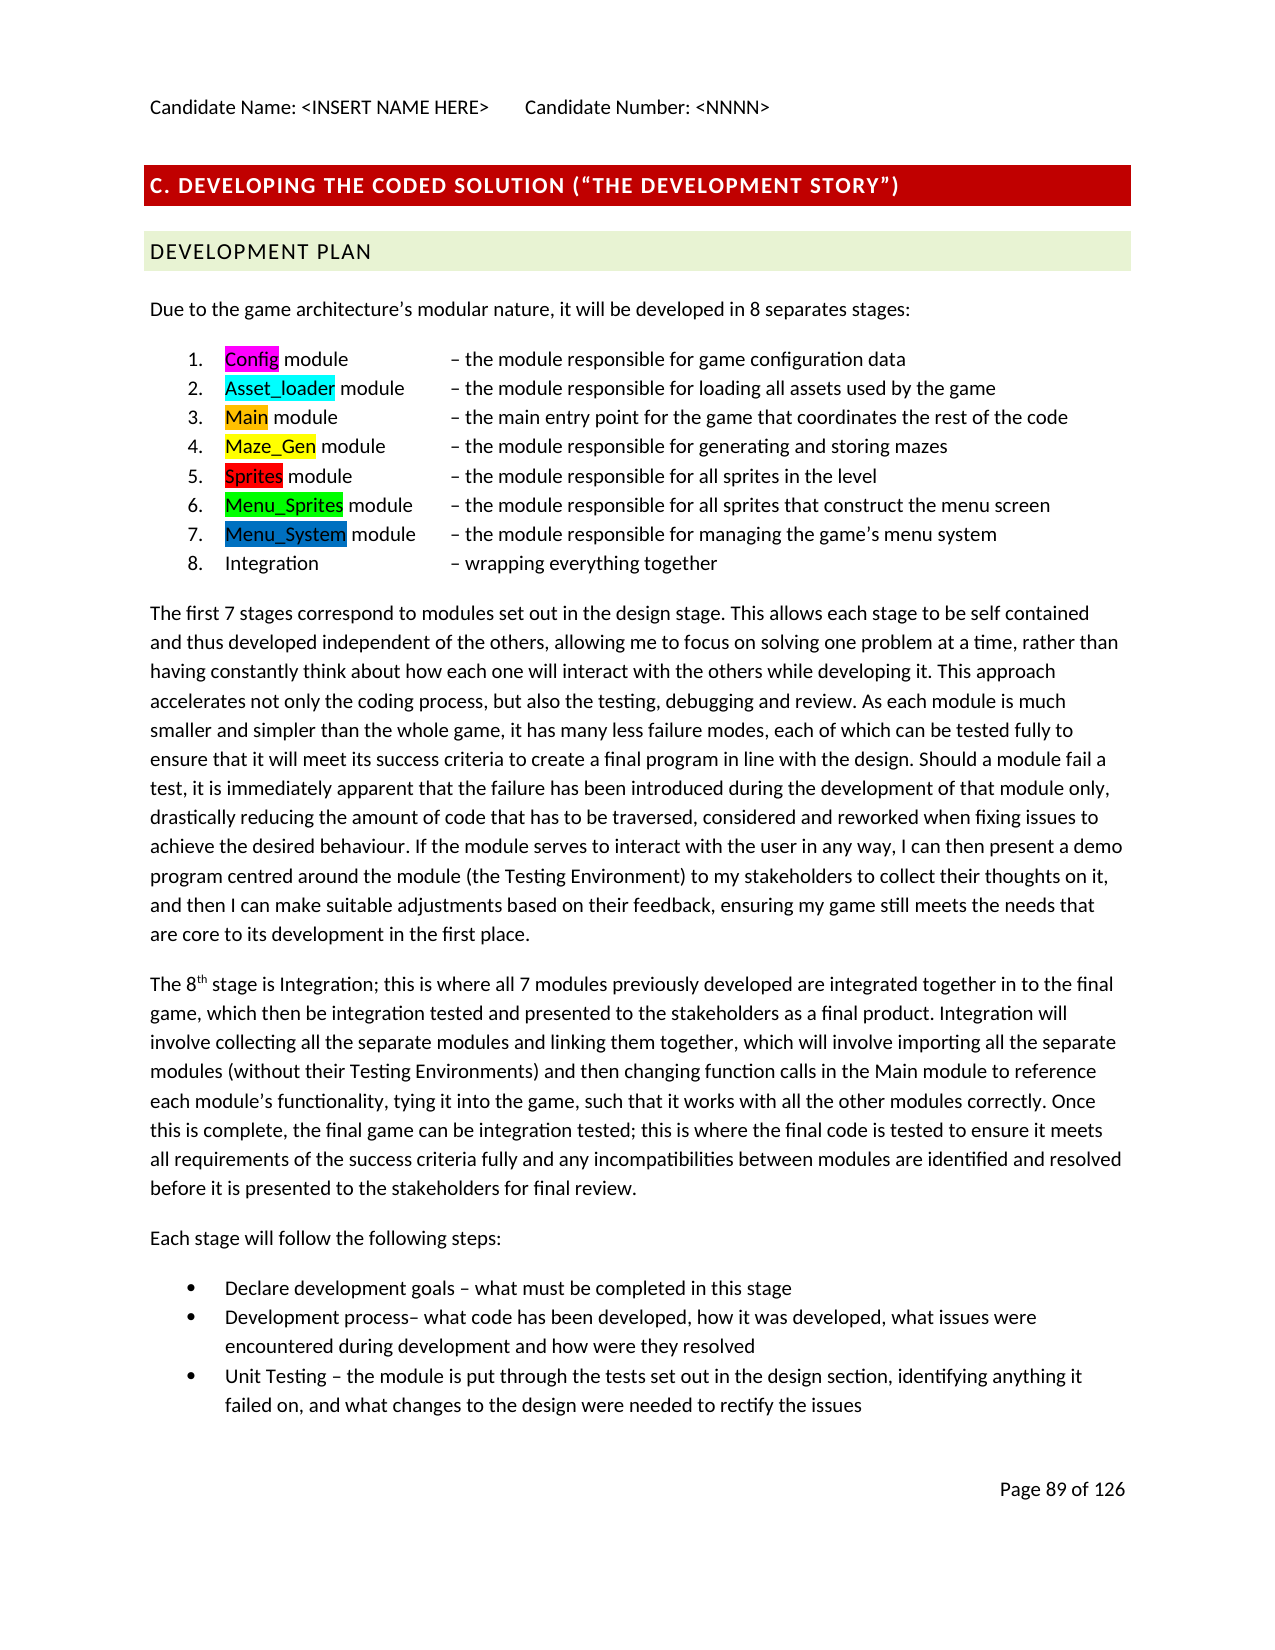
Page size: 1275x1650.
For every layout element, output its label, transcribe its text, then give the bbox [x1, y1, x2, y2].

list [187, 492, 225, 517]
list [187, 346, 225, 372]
list Sprites module – the module responsible for all sprites in the level [283, 463, 1125, 488]
list Menu_Sprites module – the module responsible for all sprites that construct the menu screen [343, 492, 1125, 517]
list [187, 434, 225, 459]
list Config module – the module responsible for game configuration data [279, 346, 1125, 372]
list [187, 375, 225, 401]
list Asset_loader module – the module responsible for loading all assets used by the game [335, 375, 1125, 401]
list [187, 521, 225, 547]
list Integration – wrapping everything together [187, 550, 1125, 576]
text The first 7 stages correspond to modules set out in the design stage. This allows each stage to be self contained and thus developed independent of the others, allowing me to focus on solving one problem at a time, rather than having constantly think about how each one will interact with the others while developing it. This approach accelerates not only the coding process, but also the testing, debugging and review. As each module is much smaller and simpler than the whole game, it has many less failure modes, each of which can be tested fully to ensure that it will meet its success criteria to create a final program in line with the design. Should a module fail a test, it is immediately apparent that the failure has been introduced during the development of that module only, drastically reducing the amount of code that has to be traversed, considered and reworked when fixing issues to achieve the desired behaviour. If the module serves to interact with the user in any way, I can then present a demo program centred around the module (the Testing Environment) to my stakeholders to collect their thoughts on it, and then I can make suitable adjustments based on their feedback, ensuring my game still meets the needs that are core to its development in the first place. [150, 600, 1125, 947]
text The 8th stage is Integration; this is where all 7 modules previously developed are integrated together in to the final game, which then be integration tested and presented to the stakeholders as a final product. Integration will involve collecting all the separate modules and linking them together, which will involve importing all the separate modules (without their Testing Environments) and then changing function calls in the Main module to reference each module’s functionality, tying it into the game, such that it works with all the other modules correctly. Once this is complete, the final game can be integration tested; this is where the final code is tested to ensure it meets all requirements of the success criteria fully and any incompatibilities between modules are identified and resolved before it is presented to the stakeholders for final review. [150, 971, 1125, 1201]
list Declare development goals – what must be completed in this stage [187, 1275, 1125, 1301]
text Each stage will follow the following steps: [150, 1225, 1125, 1251]
text Due to the game architecture’s modular nature, it will be developed in 8 separates stages: [150, 296, 1125, 322]
list Menu_System module – the module responsible for managing the game’s menu system [347, 521, 1125, 547]
subtitle Development Plan [150, 237, 1125, 265]
list Development process– what code has been developed, how it was developed, what issues were encountered during development and how were they resolved [187, 1304, 1125, 1359]
subtitle C. Developing the coded solution (“The development story”) [150, 171, 1125, 199]
list Maze_Gen module – the module responsible for generating and storing mazes [316, 434, 1125, 459]
list Unit Testing – the module is put through the tests set out in the design section, identifying anything it failed on, and what changes to the design were needed to rectify the issues [187, 1363, 1125, 1417]
list Main module – the main entry point for the game that coordinates the rest of the code [187, 404, 1125, 430]
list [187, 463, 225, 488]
